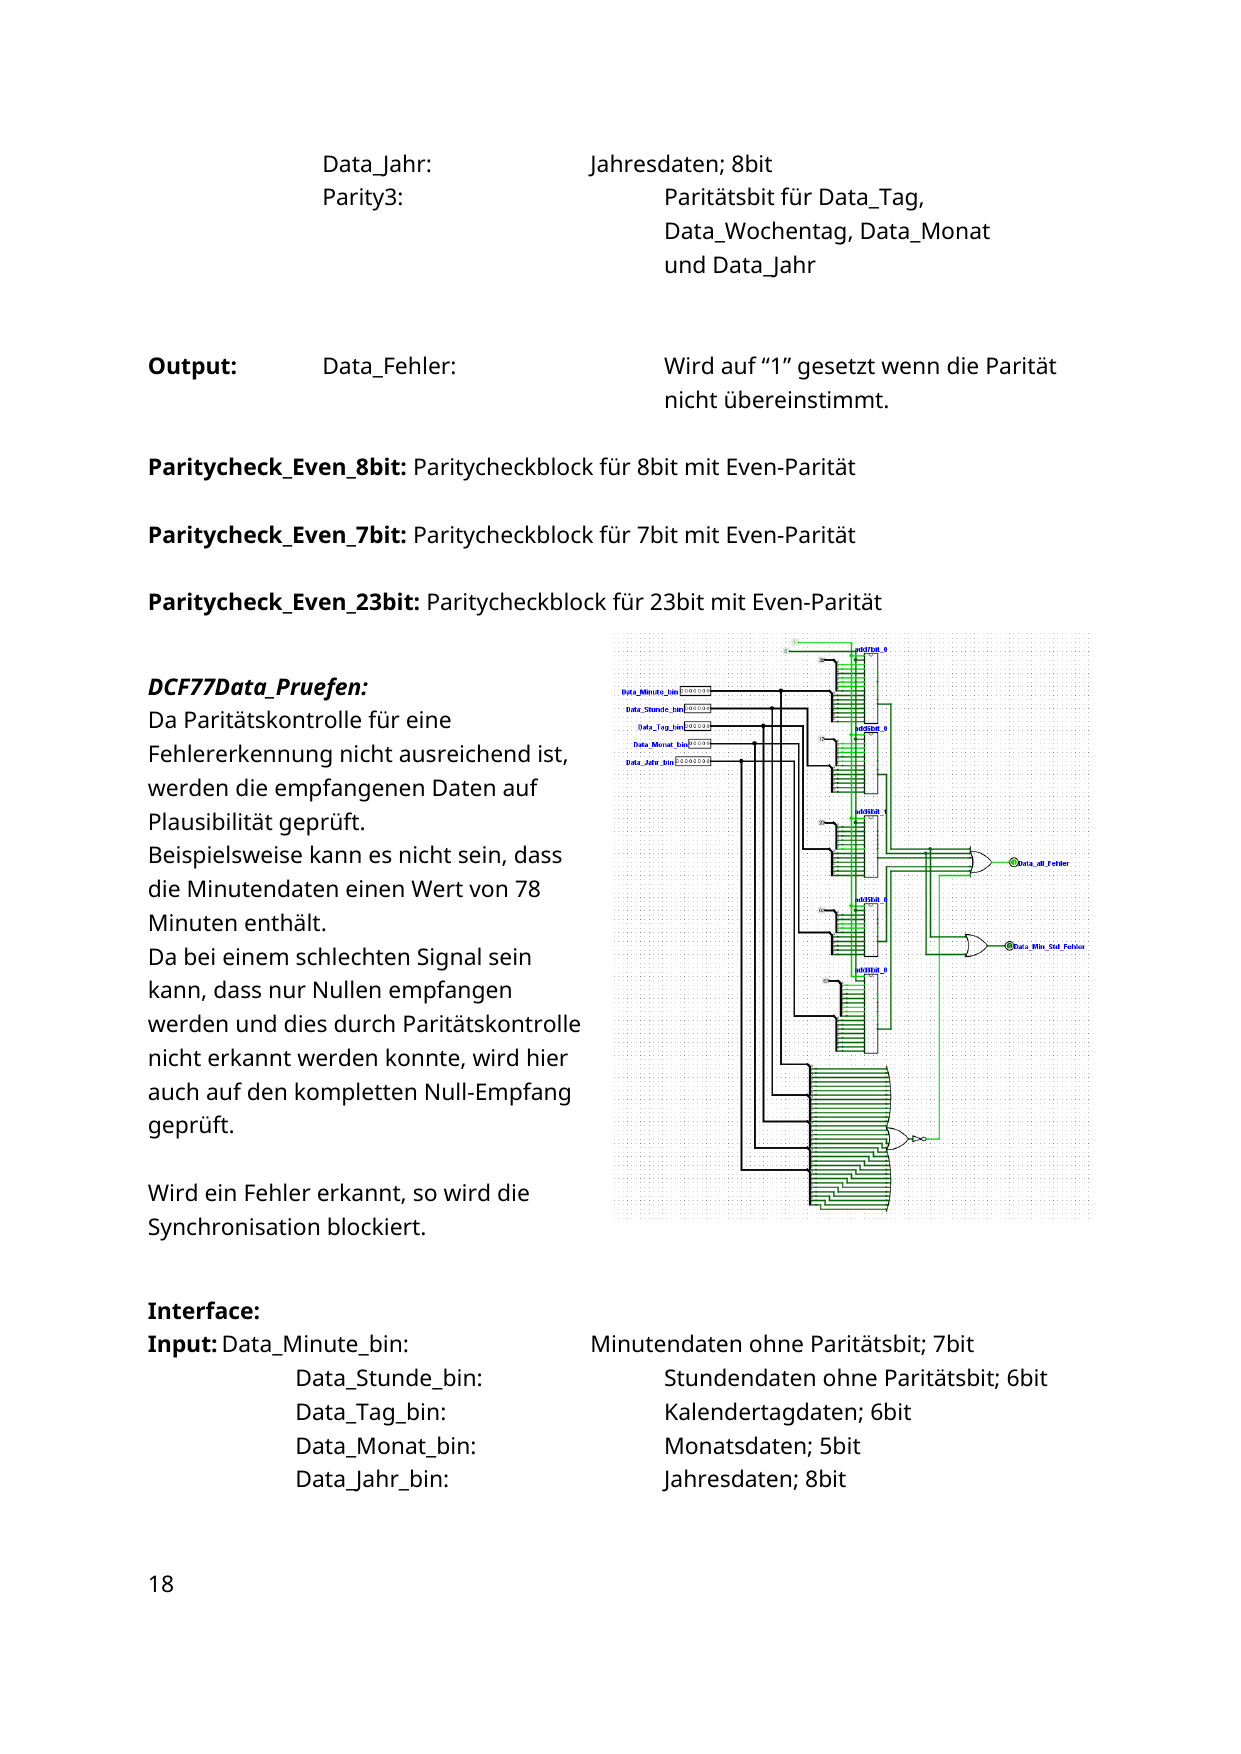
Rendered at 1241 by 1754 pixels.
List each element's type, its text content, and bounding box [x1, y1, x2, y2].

text Paritycheck_Even_23bit: Paritycheckblock für 23bit mit Even-Parität [148, 586, 1093, 618]
text Interface: [148, 1295, 1093, 1326]
text Data_Tag_bin: Kalendertagdaten; 6bit [148, 1396, 1093, 1427]
text Input: Data_Minute_bin: Minutendaten ohne Paritätsbit; 7bit [148, 1328, 1093, 1360]
text Beispielsweise kann es nicht sein, dass die Minutendaten einen Wert von 78 Minuten enthält. [148, 839, 613, 938]
text Data_Wochentag, Data_Monat [148, 215, 1093, 246]
text DCF77Data_Pruefen: [148, 671, 613, 702]
picture [613, 632, 1093, 1220]
text Wird ein Fehler erkannt, so wird die Synchronisation blockiert. [148, 1177, 1093, 1242]
text Paritycheck_Even_8bit: Paritycheckblock für 8bit mit Even-Parität [148, 451, 1093, 483]
text Data_Monat_bin: Monatsdaten; 5bit [148, 1430, 1093, 1461]
text Parity3: Paritätsbit für Data_Tag, [148, 181, 1093, 213]
text Data_Stunde_bin: Stundendaten ohne Paritätsbit; 6bit [148, 1362, 1093, 1393]
text Data_Jahr_bin: Jahresdaten; 8bit [148, 1463, 1093, 1495]
text nicht übereinstimmt. [148, 384, 1093, 415]
text Da bei einem schlechten Signal sein kann, dass nur Nullen empfangen werden und dies durch Paritätskontrolle nicht erkannt werden konnte, wird hier auch auf den kompletten Null-Empfang geprüft. [148, 941, 613, 1141]
text Da Paritätskontrolle für eine Fehlererkennung nicht ausreichend ist, werden die empfangenen Daten auf Plausibilität geprüft. [148, 704, 613, 837]
text Paritycheck_Even_7bit: Paritycheckblock für 7bit mit Even-Parität [148, 519, 1093, 550]
text Output: Data_Fehler: Wird auf “1” gesetzt wenn die Parität [148, 350, 1093, 381]
text Data_Jahr: Jahresdaten; 8bit [148, 148, 1093, 179]
text und Data_Jahr [148, 249, 1093, 280]
